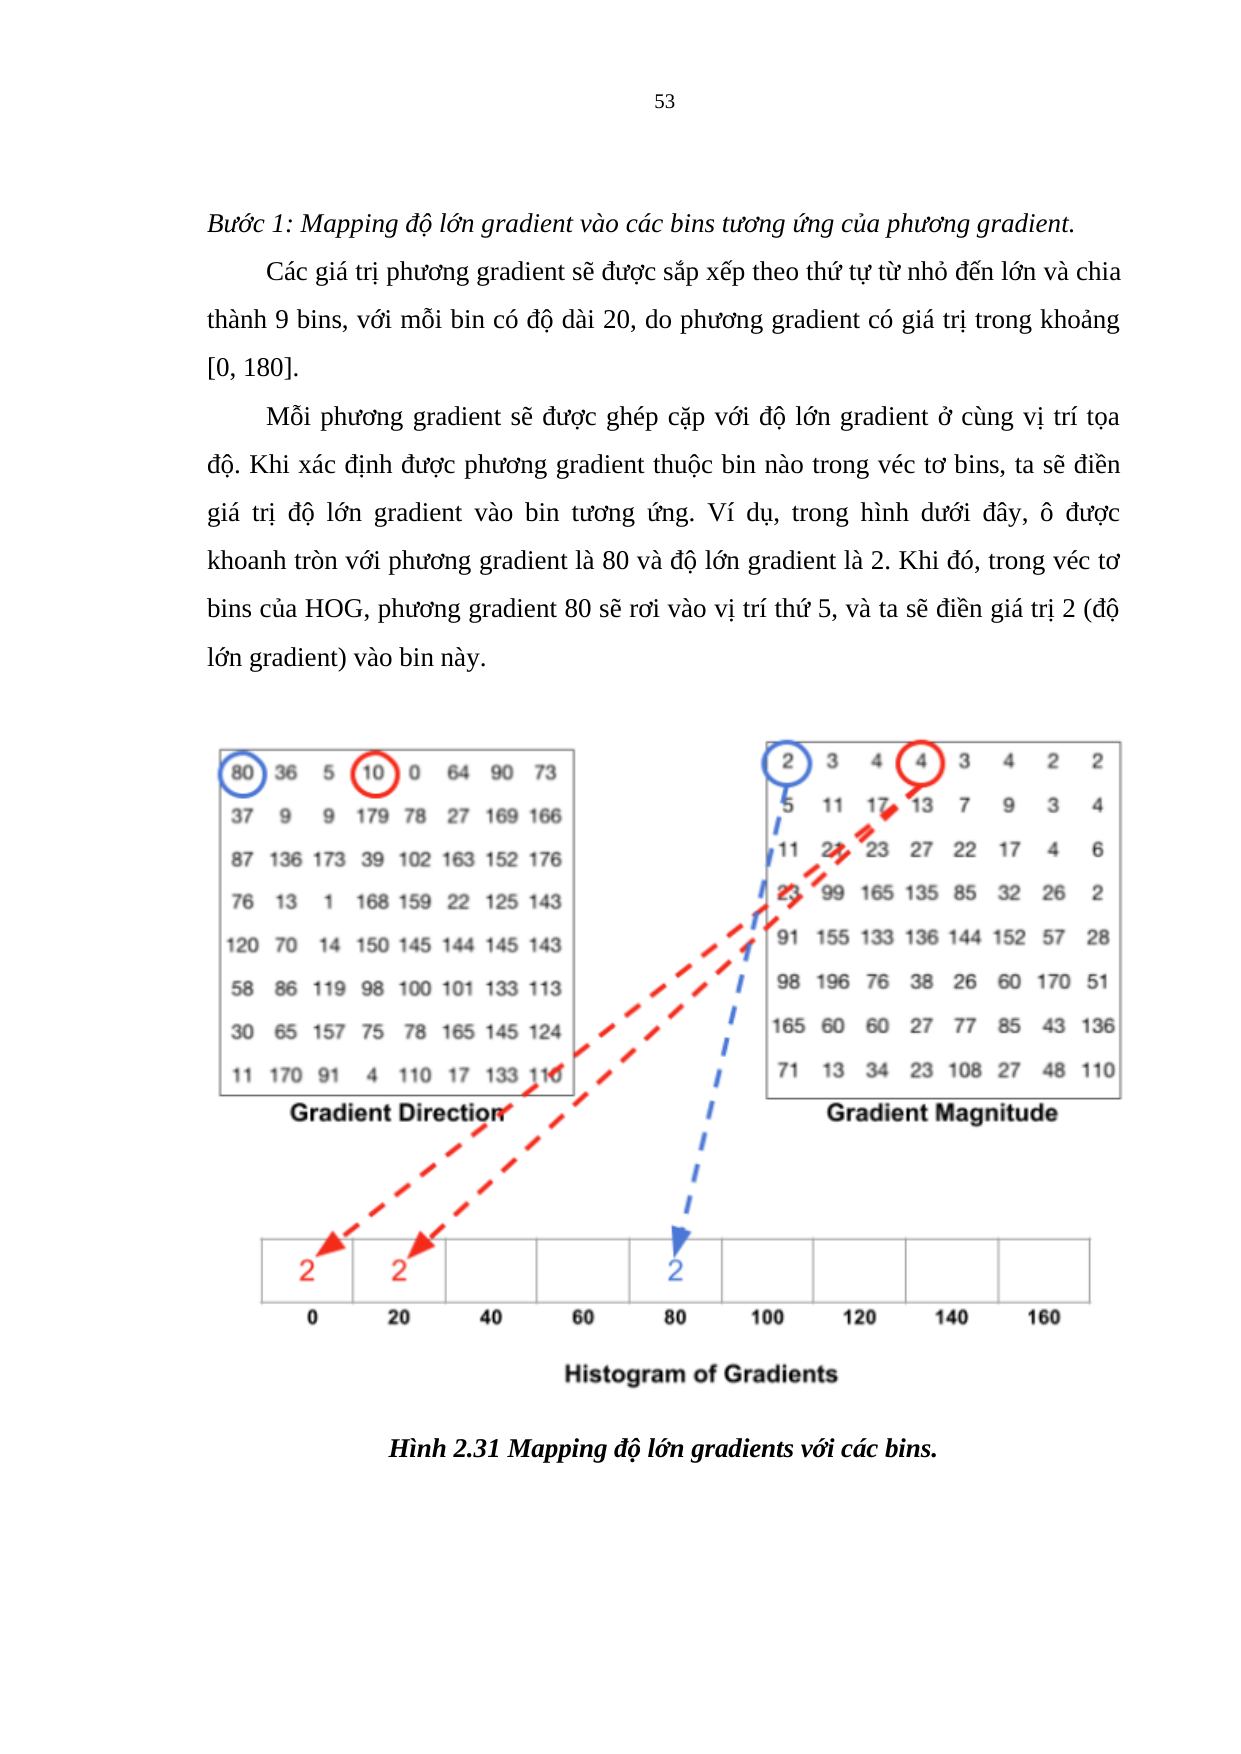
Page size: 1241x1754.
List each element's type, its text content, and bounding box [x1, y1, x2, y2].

picture [206, 737, 1151, 1407]
text Các giá trị phương gradient sẽ được sắp xếp theo thứ tự từ nhỏ đến lớn và chia thành 9 bins, với mỗi bin có độ dài 20, do phương gradient có giá trị trong khoảng [0, 180]. [207, 255, 1122, 383]
text Hình 2.31 Mapping độ lớn gradients với các bins. [207, 1433, 1122, 1464]
text Mỗi phương gradient sẽ được ghép cặp với độ lớn gradient ở cùng vị trí tọa độ. Khi xác định được phương gradient thuộc bin nào trong véc tơ bins, ta sẽ điền giá trị độ lớn gradient vào bin tương ứng. Ví dụ, trong hình dưới đây, ô được khoanh tròn với phương gradient là 80 và độ lớn gradient là 2. Khi đó, trong véc tơ bins của HOG, phương gradient 80 sẽ rơi vào vị trí thứ 5, và ta sẽ điền giá trị 2 (độ lớn gradient) vào bin này. [207, 400, 1122, 672]
text Bước 1: Mapping độ lớn gradient vào các bins tương ứng của phương gradient. [207, 207, 1122, 238]
